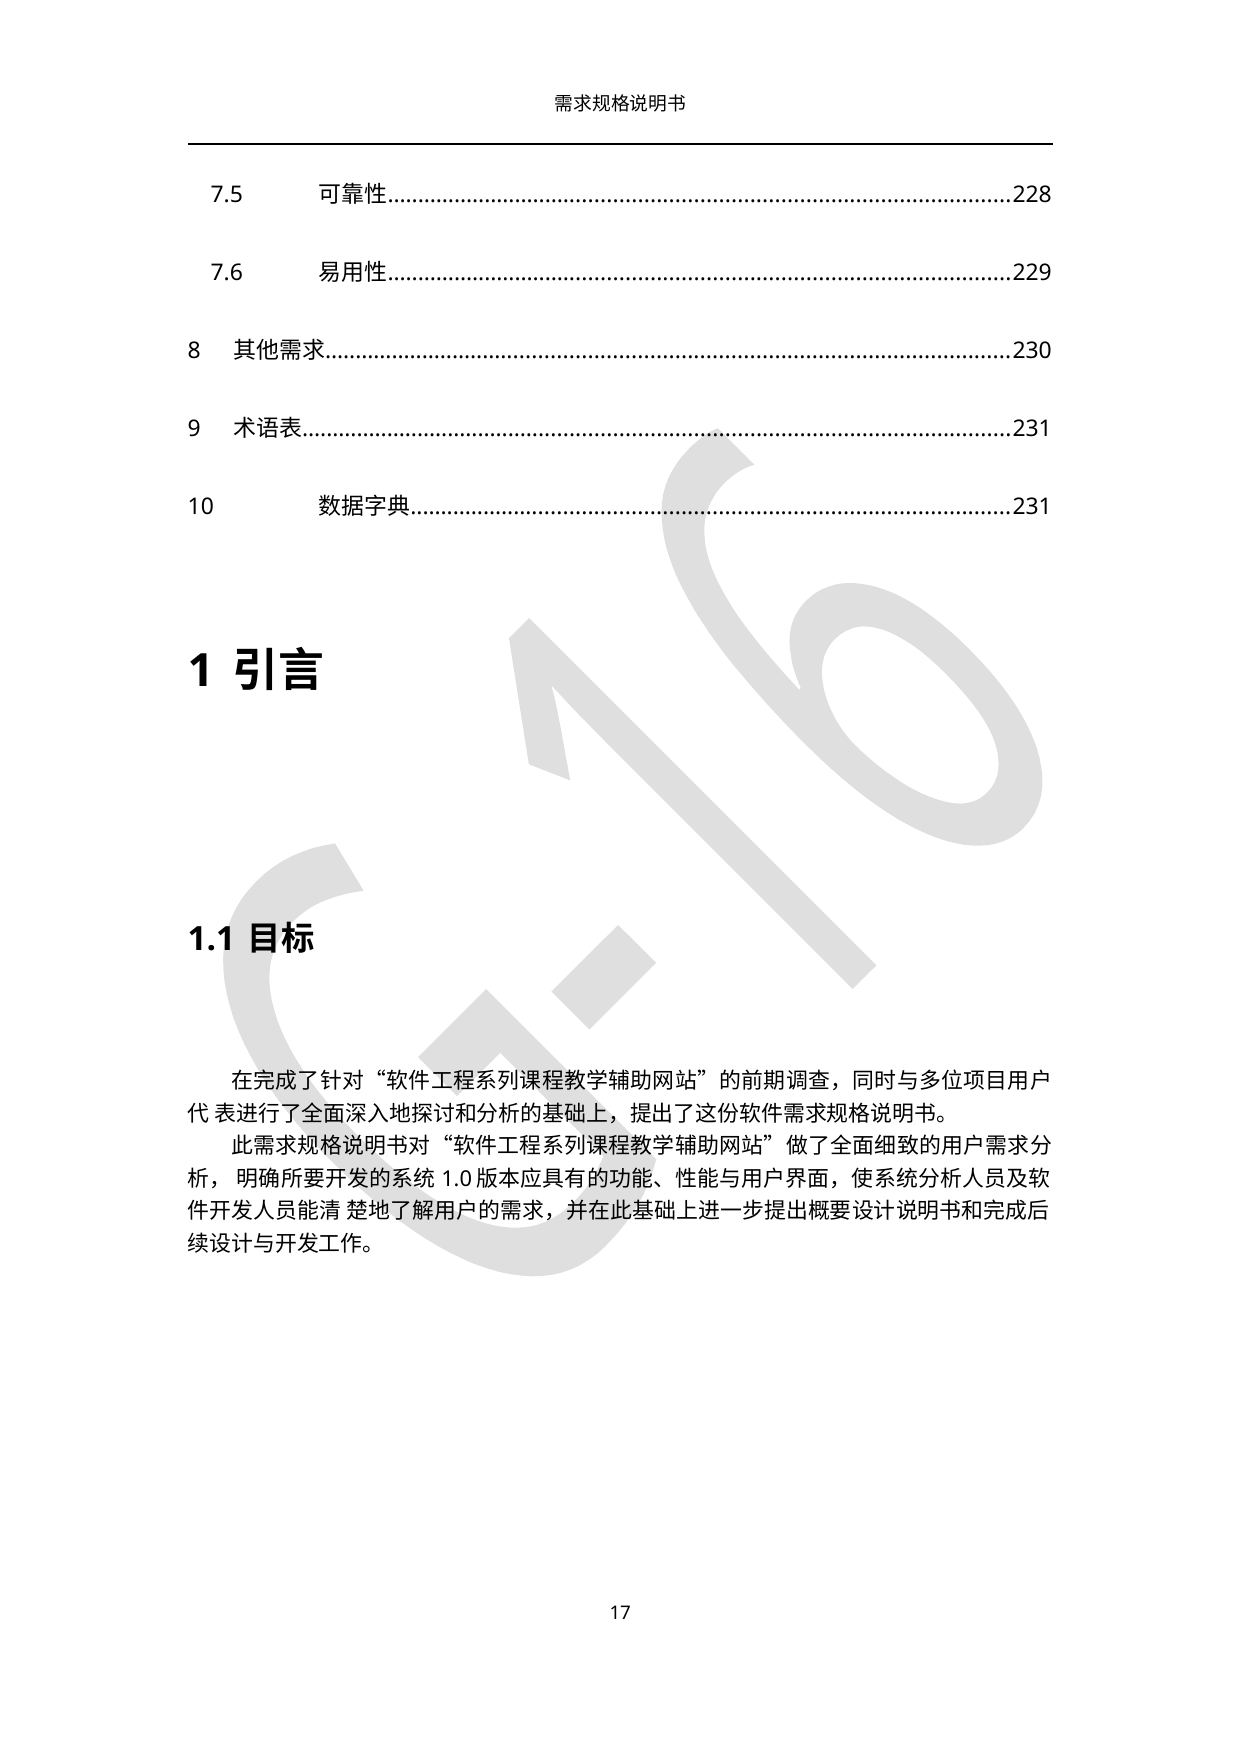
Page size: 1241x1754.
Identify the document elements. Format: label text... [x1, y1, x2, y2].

text 此需求规格说明书对“软件工程系列课程教学辅助网站”做了全面细致的用户需求分析， 明确所要开发的系统1.0版本应具有的功能、性能与用户界面，使系统分析人员及软件开发人员能清 楚地了解用户的需求，并在此基础上进一步提出概要设计说明书和完成后续设计与开发工作。 [187, 1128, 1053, 1258]
text 在完成了针对“软件工程系列课程教学辅助网站”的前期调查，同时与多位项目用户代 表进行了全面深入地探讨和分析的基础上，提出了这份软件需求规格说明书。 [187, 1063, 1053, 1128]
subtitle 引言 [187, 618, 1053, 715]
subtitle 目标 [187, 903, 1053, 968]
